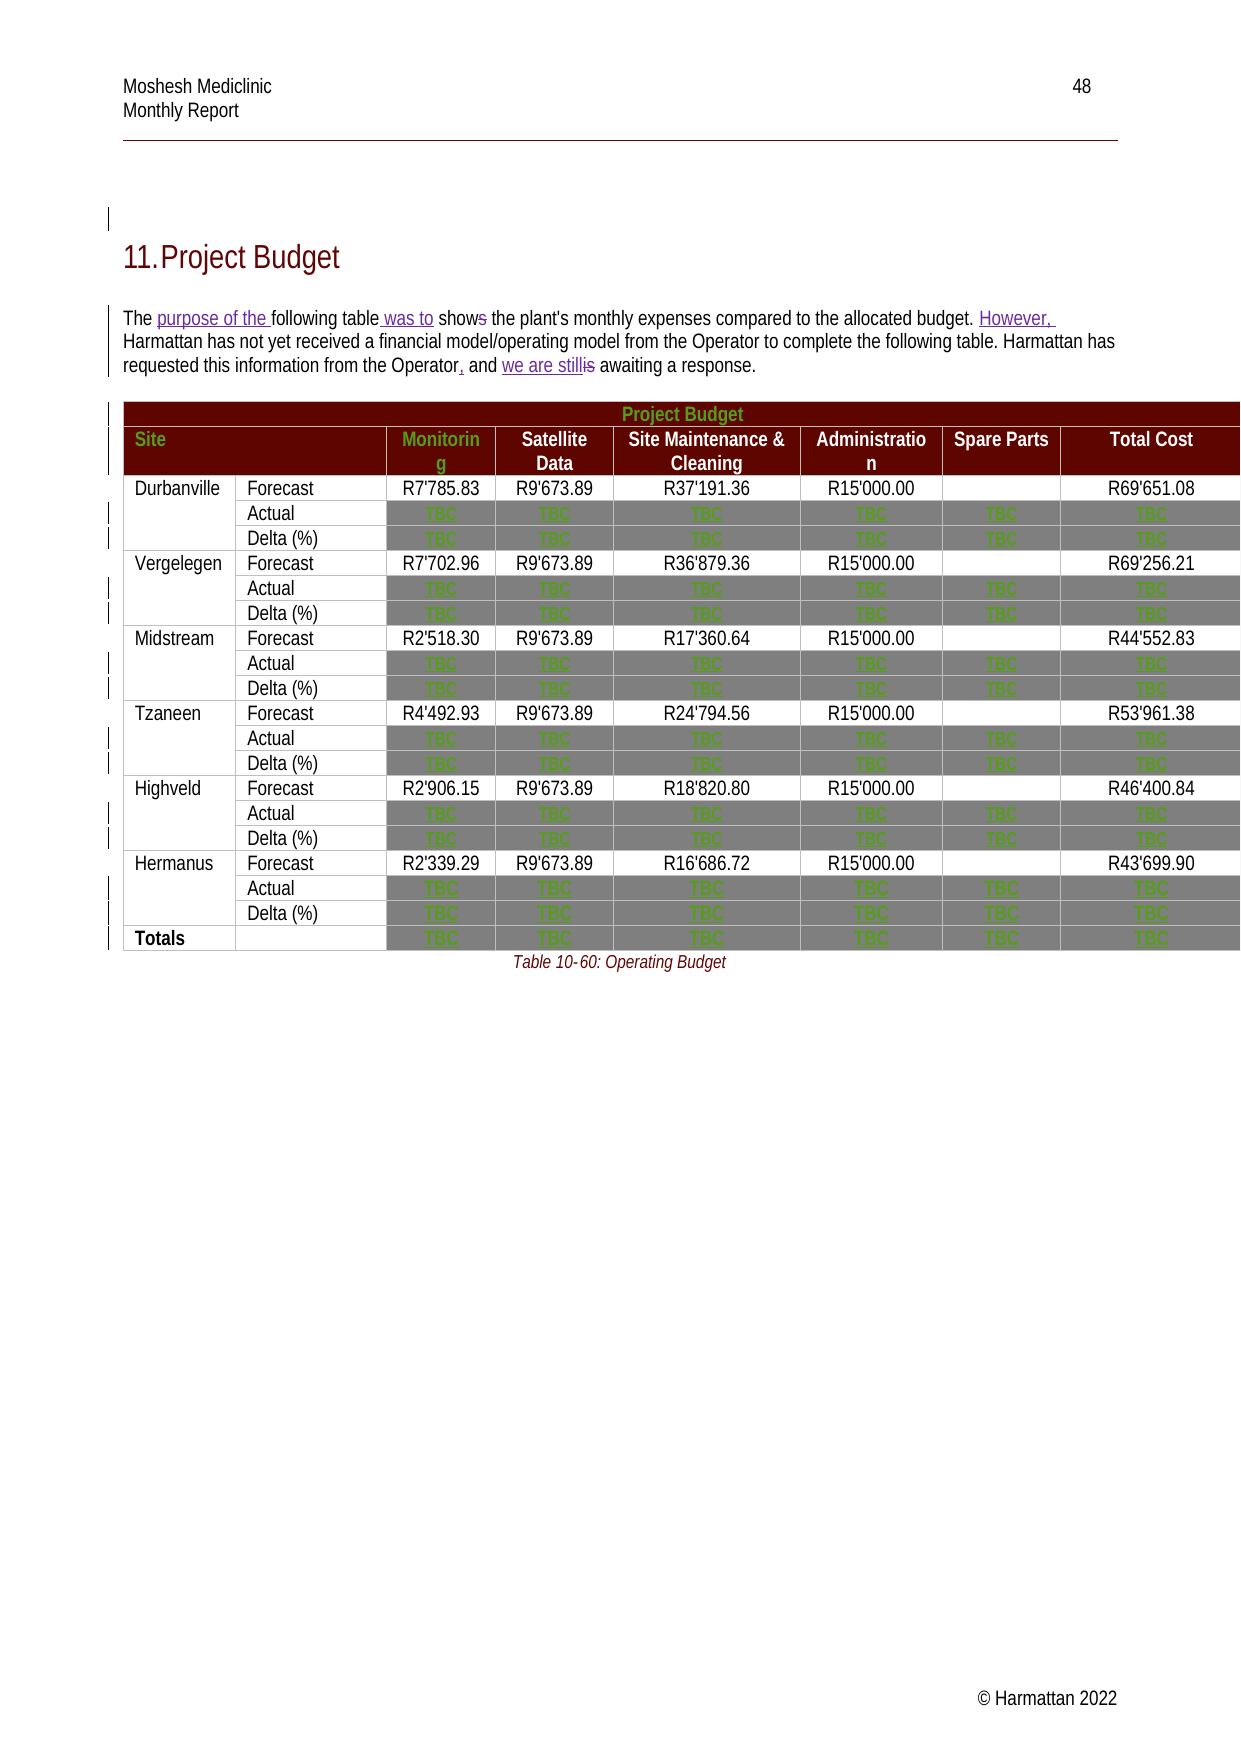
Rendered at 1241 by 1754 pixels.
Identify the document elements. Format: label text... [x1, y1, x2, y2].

table_cell [801, 826, 942, 850]
table_cell R2'339.29 [387, 851, 495, 875]
table_cell Spare Parts [943, 427, 1060, 475]
table_cell [943, 701, 1060, 725]
table_cell [943, 851, 1060, 875]
table_cell [387, 801, 495, 825]
table_cell Vergelegen [124, 551, 235, 625]
table_cell [387, 576, 495, 600]
table_cell [387, 726, 495, 750]
table_cell R7'785.83 [387, 476, 495, 500]
table_cell [1061, 826, 1240, 850]
table_cell Forecast [236, 776, 386, 800]
table_cell [387, 526, 495, 550]
table_cell Durbanville [124, 476, 235, 550]
table_cell [1061, 801, 1240, 825]
table_cell Forecast [236, 551, 386, 575]
table_cell Hermanus [124, 851, 235, 925]
table_cell R15'000.00 [801, 551, 942, 575]
table_cell [387, 601, 495, 625]
table_cell [943, 776, 1060, 800]
table_cell Actual [236, 801, 386, 825]
table_cell [496, 676, 613, 700]
table_cell R16'686.72 [614, 851, 800, 875]
table_cell R2'906.15 [387, 776, 495, 800]
table_cell [387, 876, 495, 900]
table_cell [496, 651, 613, 675]
table_cell [943, 551, 1060, 575]
table_cell Actual [236, 876, 386, 900]
table_cell [387, 901, 495, 925]
table_cell [496, 876, 613, 900]
table_cell R7'702.96 [387, 551, 495, 575]
table_cell [387, 751, 495, 775]
table_cell Totals [124, 926, 235, 950]
table_cell R24'794.56 [614, 701, 800, 725]
table_cell [1061, 901, 1240, 925]
table_cell R69'256.21 [1061, 551, 1240, 575]
table_cell [1061, 751, 1240, 775]
table_cell [614, 726, 800, 750]
table_cell [1061, 651, 1240, 675]
table_cell Site [124, 427, 386, 475]
table_cell Actual [236, 726, 386, 750]
table_cell [614, 526, 800, 550]
table_cell [943, 926, 1060, 950]
subtitle Project Budget [123, 237, 1117, 275]
table_cell [1061, 926, 1240, 950]
table_cell [496, 751, 613, 775]
table_cell Administration [801, 427, 942, 475]
table_cell Actual [236, 576, 386, 600]
table_cell R36'879.36 [614, 551, 800, 575]
table_cell [801, 651, 942, 675]
table_cell Midstream [124, 626, 235, 700]
table_cell R2'518.30 [387, 626, 495, 650]
table_cell [496, 801, 613, 825]
table_cell [496, 926, 613, 950]
table_cell Forecast [236, 851, 386, 875]
table_cell R53'961.38 [1061, 701, 1240, 725]
table_cell R69'651.08 [1061, 476, 1240, 500]
table_cell [943, 601, 1060, 625]
text The following table show the plant's monthly expenses compared to the allocated budget. Harmattan has not yet received a financial model/operating model from the Operator to complete the following table. Harmattan has requested this information from the Operator and awaiting a response. [123, 305, 1117, 377]
table_cell R9'673.89 [496, 851, 613, 875]
table_cell [496, 526, 613, 550]
table_cell [614, 601, 800, 625]
table_cell Delta (%) [236, 826, 386, 850]
table_cell [943, 901, 1060, 925]
table_cell Highveld [124, 776, 235, 850]
table_cell [614, 876, 800, 900]
table_cell [801, 726, 942, 750]
table_cell [496, 726, 613, 750]
table_cell [496, 826, 613, 850]
table_cell Tzaneen [124, 701, 235, 775]
table_cell [387, 676, 495, 700]
table_cell [496, 576, 613, 600]
table_cell Actual [236, 501, 386, 525]
table_cell R46'400.84 [1061, 776, 1240, 800]
table_cell [387, 501, 495, 525]
table_cell [496, 601, 613, 625]
table_cell [943, 876, 1060, 900]
table_cell R4'492.93 [387, 701, 495, 725]
table_cell R17'360.64 [614, 626, 800, 650]
table_cell [801, 601, 942, 625]
table_cell [387, 826, 495, 850]
table_cell R37'191.36 [614, 476, 800, 500]
table_cell [614, 926, 800, 950]
table_cell [943, 501, 1060, 525]
table_cell R9'673.89 [496, 551, 613, 575]
table_cell Total Cost [1061, 427, 1240, 475]
table_cell [1061, 576, 1240, 600]
table_cell Actual [236, 651, 386, 675]
table_cell [801, 676, 942, 700]
table_cell Delta (%) [236, 601, 386, 625]
table_cell [943, 626, 1060, 650]
table_cell [801, 801, 942, 825]
table_cell [614, 751, 800, 775]
table_cell [236, 926, 386, 950]
table_cell R9'673.89 [496, 776, 613, 800]
table_cell R44'552.83 [1061, 626, 1240, 650]
table_cell R15'000.00 [801, 626, 942, 650]
table_cell [614, 576, 800, 600]
table_cell [801, 526, 942, 550]
table_cell [387, 926, 495, 950]
table_cell [943, 826, 1060, 850]
table_cell Delta (%) [236, 526, 386, 550]
table_cell [1061, 501, 1240, 525]
table_cell R15'000.00 [801, 476, 942, 500]
table_cell Site Maintenance & Cleaning [614, 427, 800, 475]
table_cell Satellite Data [496, 427, 613, 475]
table_cell [943, 801, 1060, 825]
table_cell [943, 676, 1060, 700]
table_cell [801, 901, 942, 925]
table_cell Forecast [236, 476, 386, 500]
table_cell [496, 901, 613, 925]
table_cell [614, 501, 800, 525]
table_cell [614, 826, 800, 850]
table_cell [943, 751, 1060, 775]
table_cell Delta (%) [236, 901, 386, 925]
table_cell [943, 526, 1060, 550]
table_cell R15'000.00 [801, 701, 942, 725]
table_cell Forecast [236, 701, 386, 725]
table_cell [614, 651, 800, 675]
table_cell Forecast [236, 626, 386, 650]
table_cell [1061, 876, 1240, 900]
table_cell [943, 576, 1060, 600]
table_cell [943, 651, 1060, 675]
table_cell [801, 876, 942, 900]
table_cell [387, 651, 495, 675]
table_cell [801, 926, 942, 950]
table_cell [1061, 526, 1240, 550]
table_cell [943, 476, 1060, 500]
table_cell [801, 751, 942, 775]
table_cell R15'000.00 [801, 851, 942, 875]
table_header Project Budget [124, 402, 1240, 426]
table_cell [614, 676, 800, 700]
table_cell [614, 801, 800, 825]
table_cell [801, 576, 942, 600]
table_cell [496, 501, 613, 525]
table_cell Delta (%) [236, 676, 386, 700]
table_cell [1061, 676, 1240, 700]
table_cell R9'673.89 [496, 476, 613, 500]
table_cell [943, 726, 1060, 750]
table_cell [1061, 601, 1240, 625]
table_cell Monitoring [387, 427, 495, 475]
table_cell R15'000.00 [801, 776, 942, 800]
table_cell R9'673.89 [496, 701, 613, 725]
table_cell R43'699.90 [1061, 851, 1240, 875]
table_cell R18'820.80 [614, 776, 800, 800]
table_cell [801, 501, 942, 525]
table_cell [1061, 726, 1240, 750]
table_cell R9'673.89 [496, 626, 613, 650]
table_cell Delta (%) [236, 751, 386, 775]
table_cell [614, 901, 800, 925]
